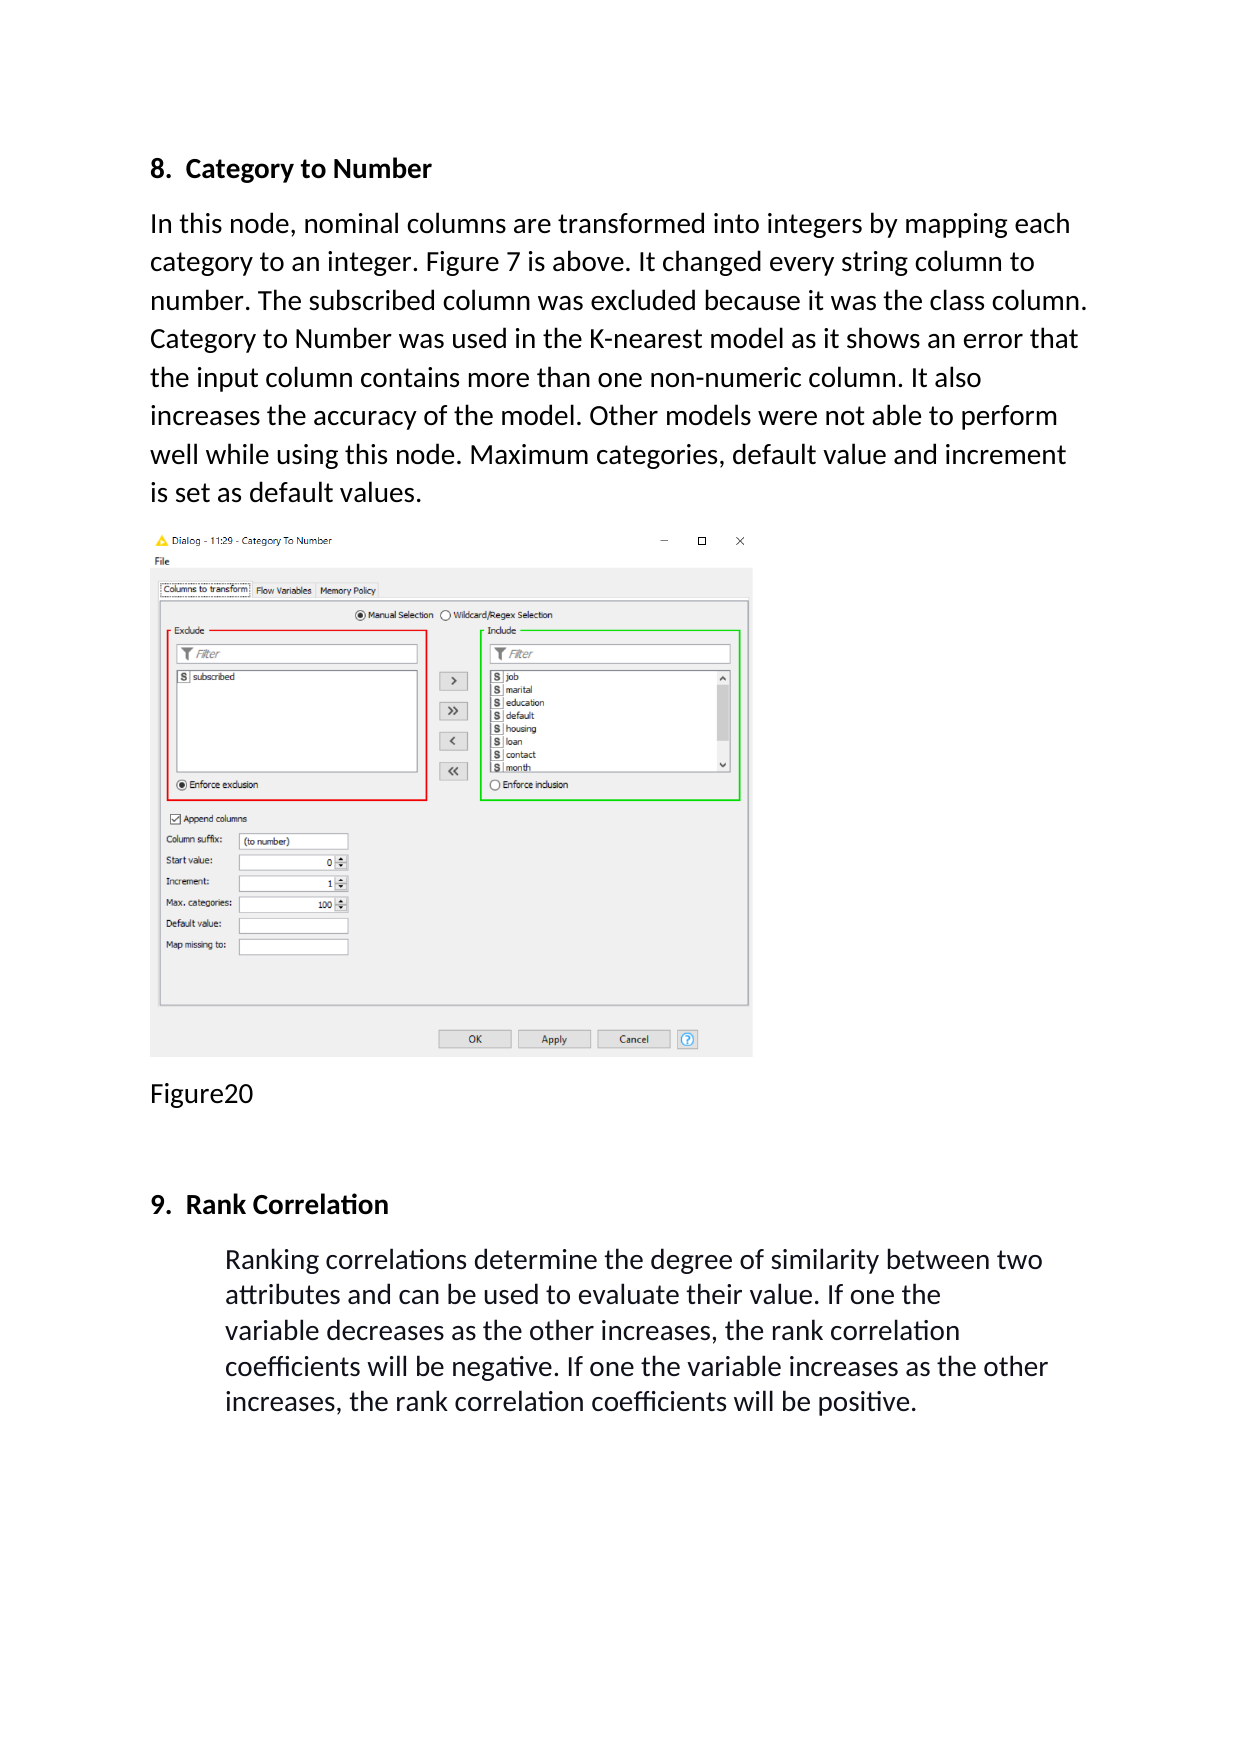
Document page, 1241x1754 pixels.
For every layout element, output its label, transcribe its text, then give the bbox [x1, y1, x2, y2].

text In this node, nominal columns are transformed into integers by mapping each category to an integer. Figure 7 is above. It changed every string column to number. The subscribed column was excluded because it was the class column. Category to Number was used in the K-nearest model as it shows an error that the input column contains more than one non-numeric column. It also increases the accuracy of the model. Other models were not able to perform well while using this node. Maximum categories, default value and increment is set as default values. [150, 205, 1090, 510]
text 9. Rank Correlation [150, 1186, 1090, 1221]
text Figure20 [150, 1076, 1090, 1111]
text Ranking correlations determine the degree of similarity between two attributes and can be used to evaluate their value. If one the variable decreases as the other increases, the rank correlation coefficients will be negative. If one the variable increases as the other increases, the rank correlation coefficients will be positive. [225, 1241, 1090, 1419]
text 8. Category to Number [150, 150, 1090, 186]
picture [150, 529, 753, 1057]
